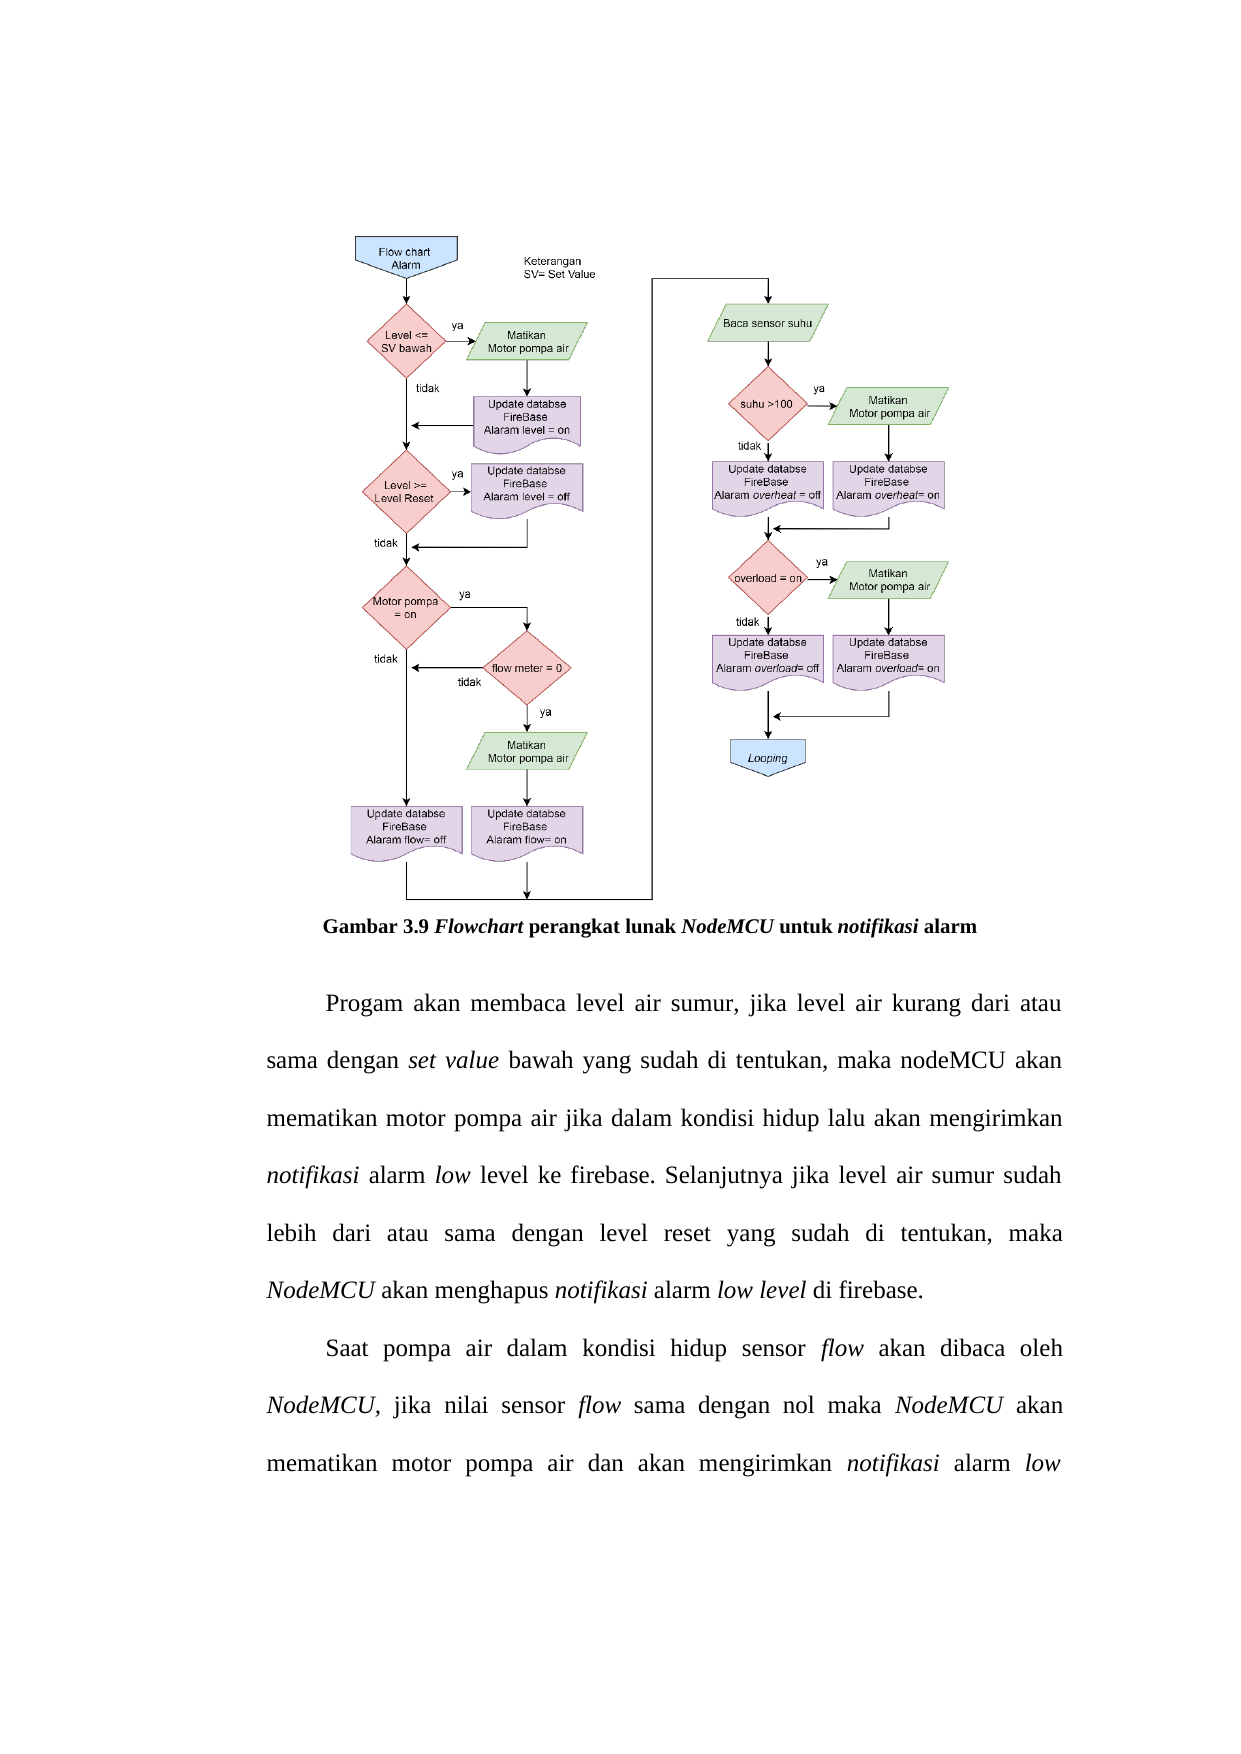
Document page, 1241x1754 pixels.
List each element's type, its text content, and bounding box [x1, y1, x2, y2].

text Progam akan membaca level air sumur, jika level air kurang dari atau sama dengan set value bawah yang sudah di tentukan, maka nodeMCU akan mematikan motor pompa air jika dalam kondisi hidup lalu akan mengirimkan notifikasi alarm low level ke firebase. Selanjutnya jika level air sumur sudah lebih dari atau sama dengan level reset yang sudah di tentukan, maka NodeMCU akan menghapus notifikasi alarm low level di firebase. [266, 988, 1063, 1304]
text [266, 1333, 1063, 1477]
picture [350, 236, 949, 909]
subtitle Gambar 3.9 Flowchart perangkat lunak NodeMCU untuk notifikasi alarm [236, 914, 1063, 938]
